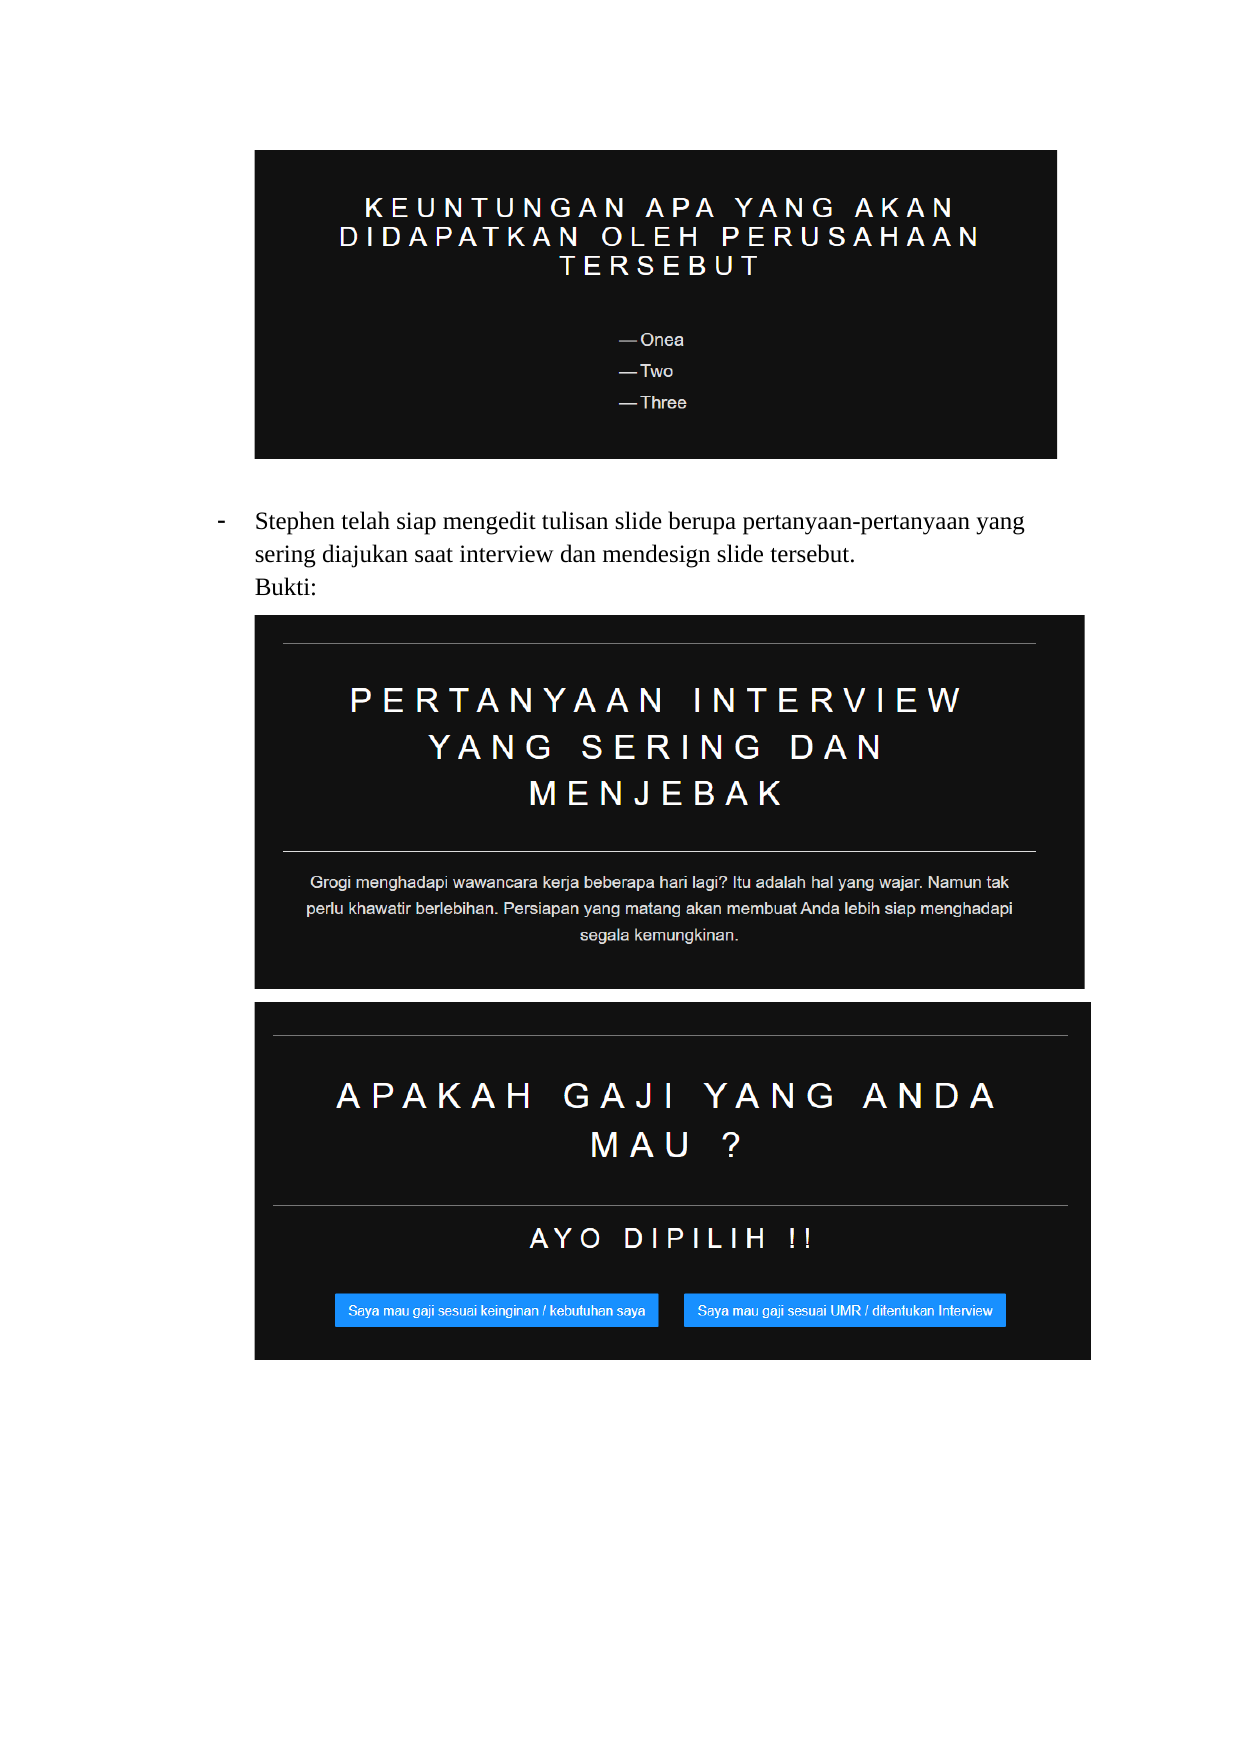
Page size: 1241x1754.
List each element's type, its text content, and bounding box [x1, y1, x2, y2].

picture [254, 150, 1058, 459]
picture [254, 615, 1085, 989]
picture [254, 1002, 1091, 1360]
list Bukti: [209, 572, 1090, 601]
list Stephen telah siap mengedit tulisan slide berupa pertanyaan-pertanyaan yang sering diajukan saat interview dan mendesign slide tersebut. [217, 506, 1090, 568]
